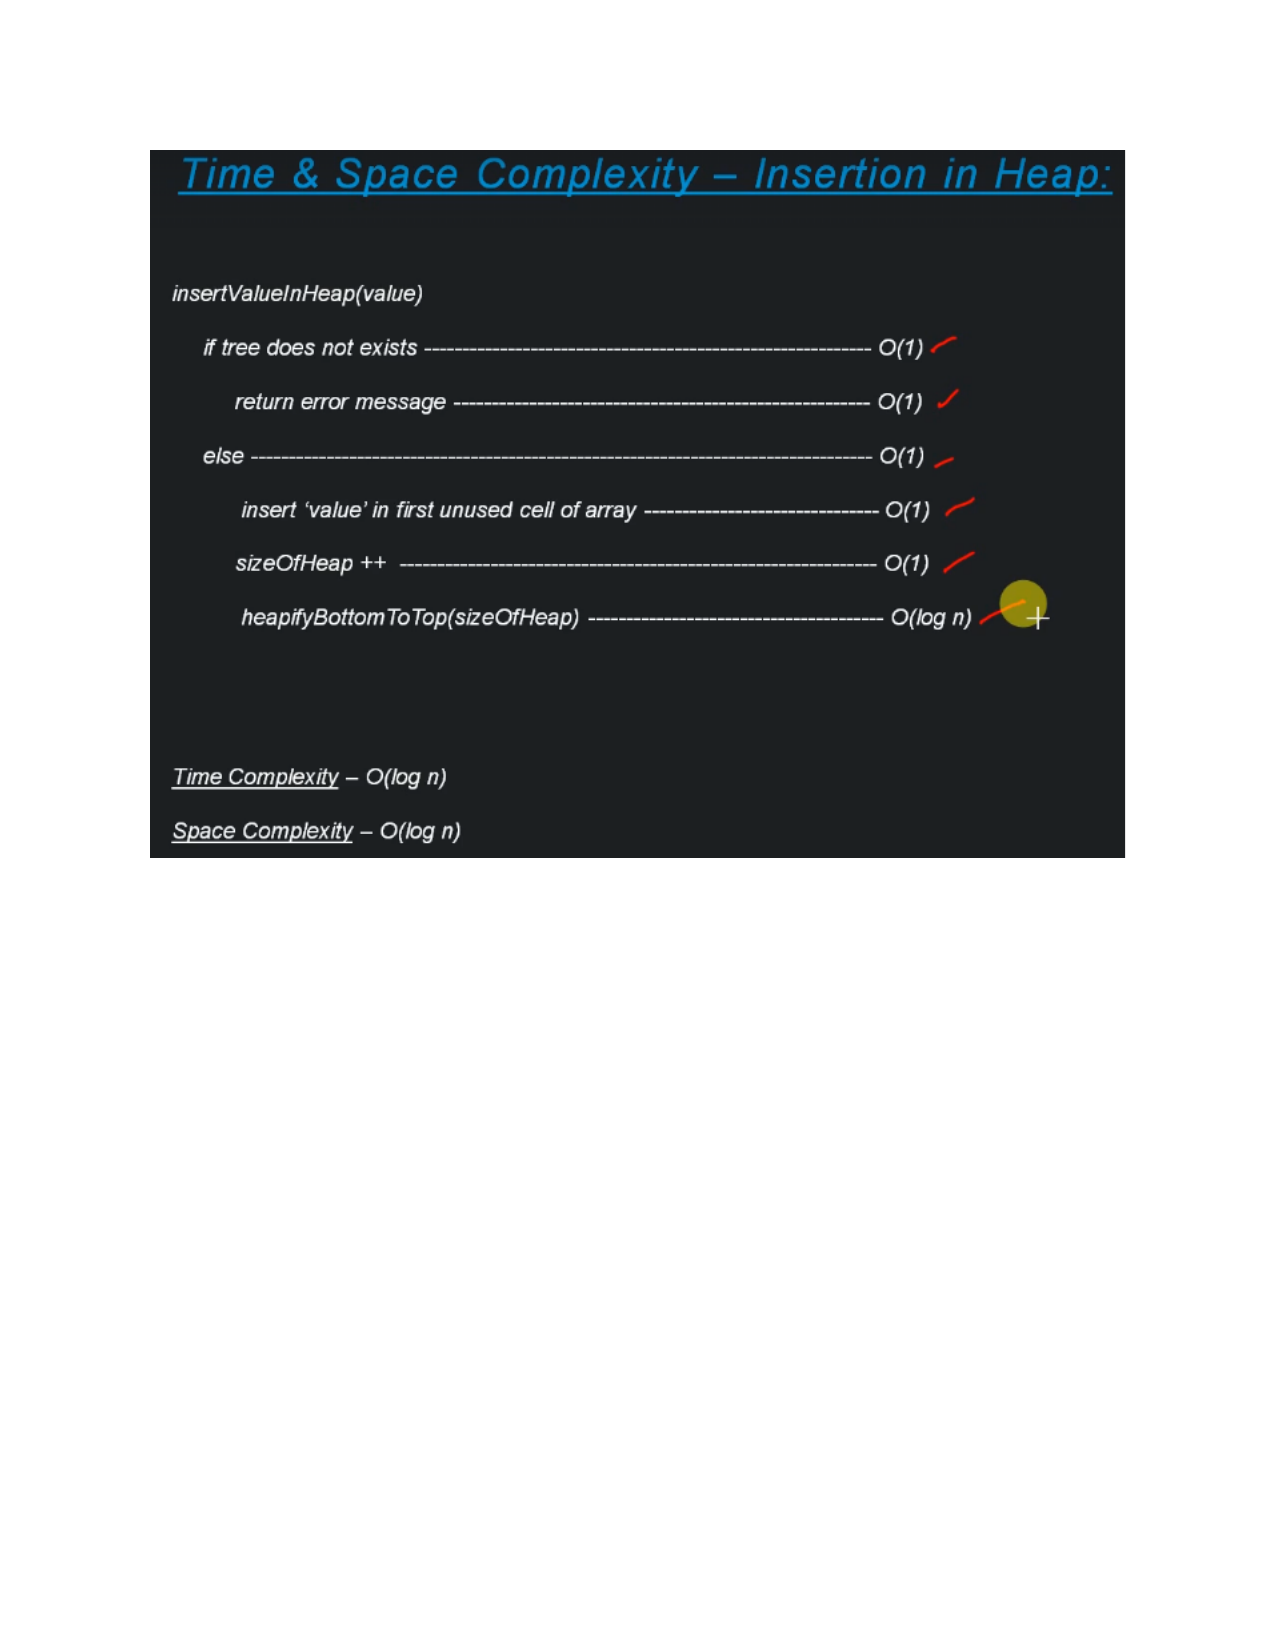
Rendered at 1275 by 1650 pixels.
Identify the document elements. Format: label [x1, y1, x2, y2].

picture [150, 150, 1125, 858]
